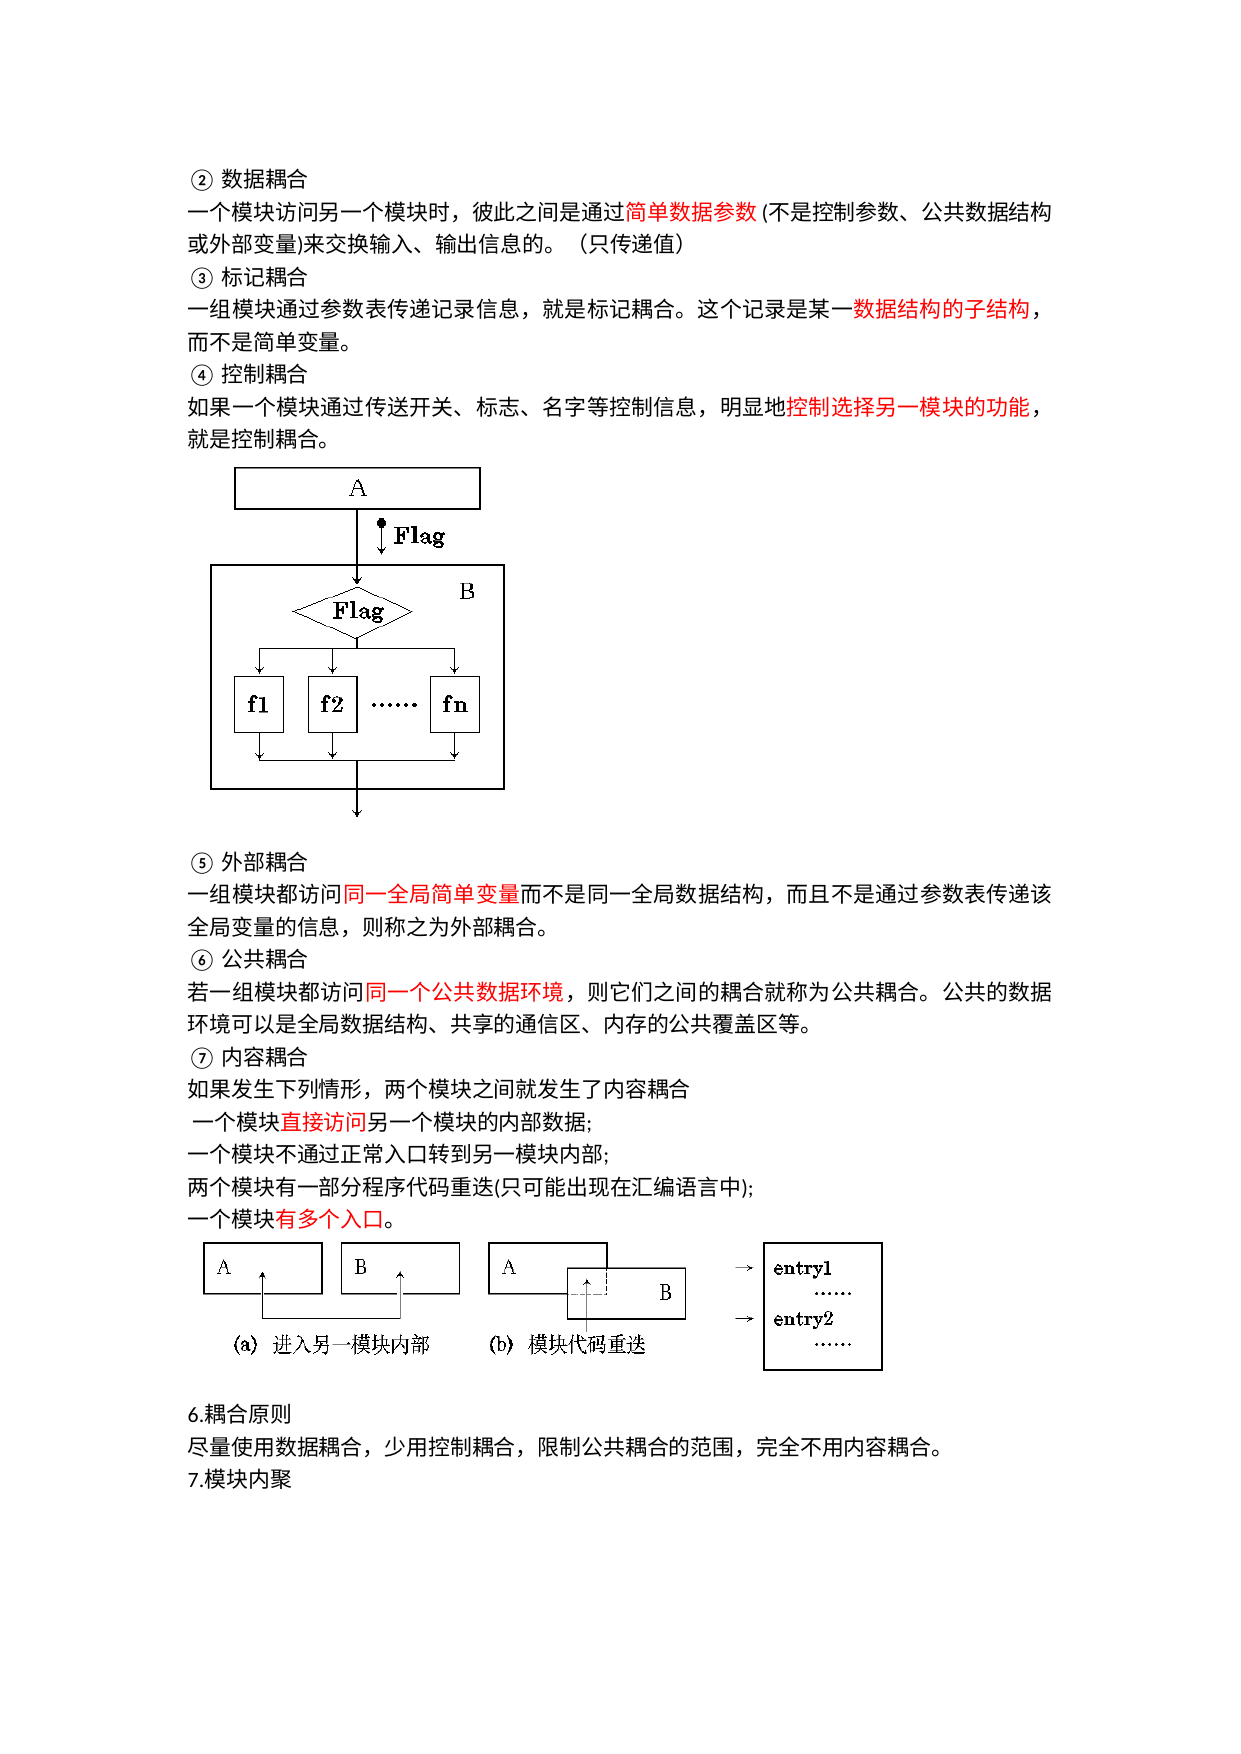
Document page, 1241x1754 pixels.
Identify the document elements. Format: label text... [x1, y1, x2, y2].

list 一个模块有多个入口。 [187, 1202, 1053, 1234]
list 7.模块内聚 [187, 1462, 1053, 1494]
list 两个模块有一部分程序代码重迭(只可能出现在汇编语言中); [187, 1169, 1053, 1202]
list ⑥公共耦合 [187, 942, 1053, 974]
picture [187, 1234, 908, 1378]
list 一组模块通过参数表传递记录信息，就是标记耦合。这个记录是某一数据结构的子结构，而不是简单变量。 [187, 292, 1053, 357]
list 一个模块访问另一个模块时，彼此之间是通过简单数据参数 (不是控制参数、公共数据结构或外部变量)来交换输入、输出信息的。（只传递值） [187, 194, 1053, 259]
list ③标记耦合 [187, 259, 1053, 292]
list 一组模块都访问同一全局简单变量而不是同一全局数据结构，而且不是通过参数表传递该全局变量的信息，则称之为外部耦合。 [187, 877, 1053, 942]
list 如果一个模块通过传送开关、标志、名字等控制信息，明显地控制选择另一模块的功能，就是控制耦合。 [187, 389, 1053, 454]
list ⑤外部耦合 [187, 844, 1053, 877]
list 尽量使用数据耦合，少用控制耦合，限制公共耦合的范围，完全不用内容耦合。 [187, 1429, 1053, 1462]
list 一个模块直接访问另一个模块的内部数据; [187, 1104, 1053, 1137]
list 一个模块不通过正常入口转到另一模块内部; [187, 1137, 1053, 1169]
list 如果发生下列情形，两个模块之间就发生了内容耦合 [187, 1072, 1053, 1104]
picture [187, 454, 529, 827]
list ④控制耦合 [187, 357, 1053, 389]
list ②数据耦合 [187, 162, 1053, 194]
list 若一组模块都访问同一个公共数据环境，则它们之间的耦合就称为公共耦合。公共的数据环境可以是全局数据结构、共享的通信区、内存的公共覆盖区等。 [187, 974, 1053, 1039]
list 6.耦合原则 [187, 1397, 1053, 1429]
list ⑦内容耦合 [187, 1039, 1053, 1072]
